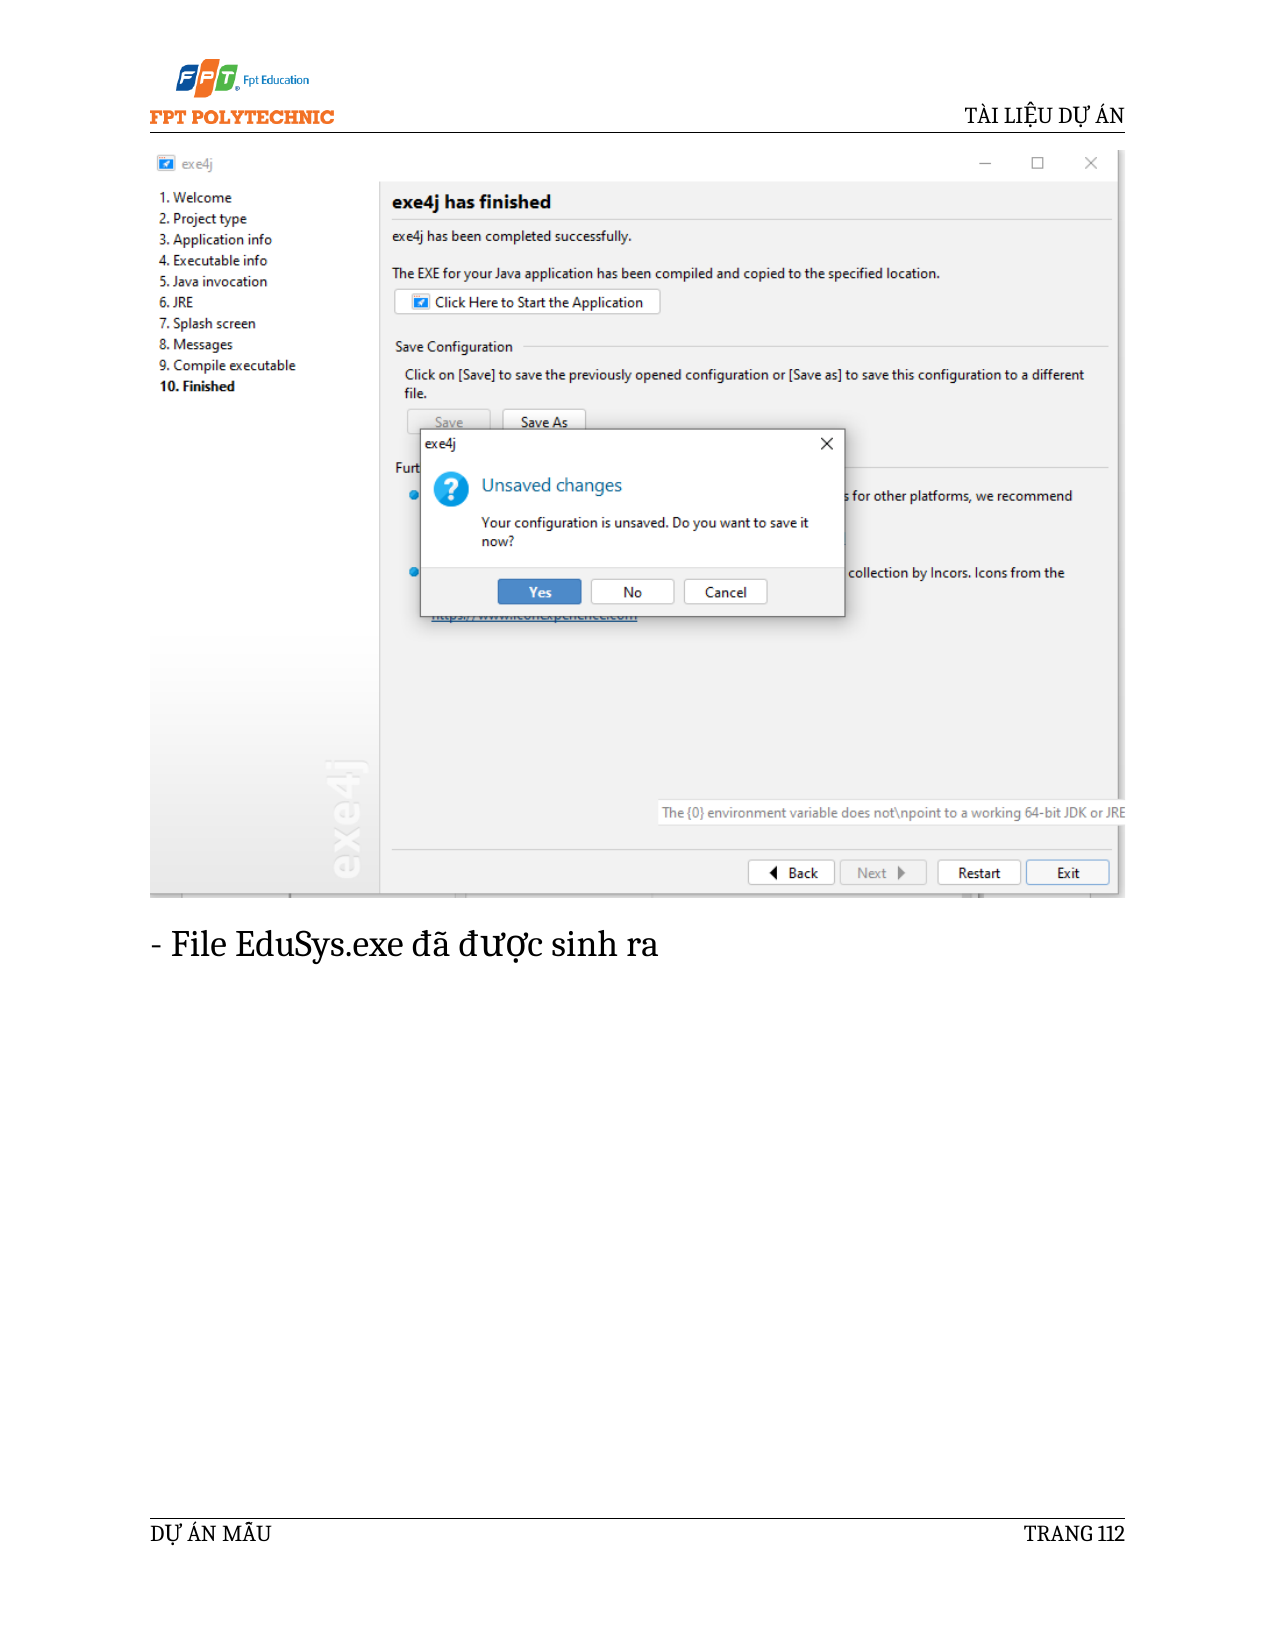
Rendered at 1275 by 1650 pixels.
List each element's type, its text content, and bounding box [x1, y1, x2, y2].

text - File EduSys.exe đã được sinh ra [150, 922, 1125, 965]
picture [150, 59, 336, 124]
picture [150, 150, 1125, 898]
